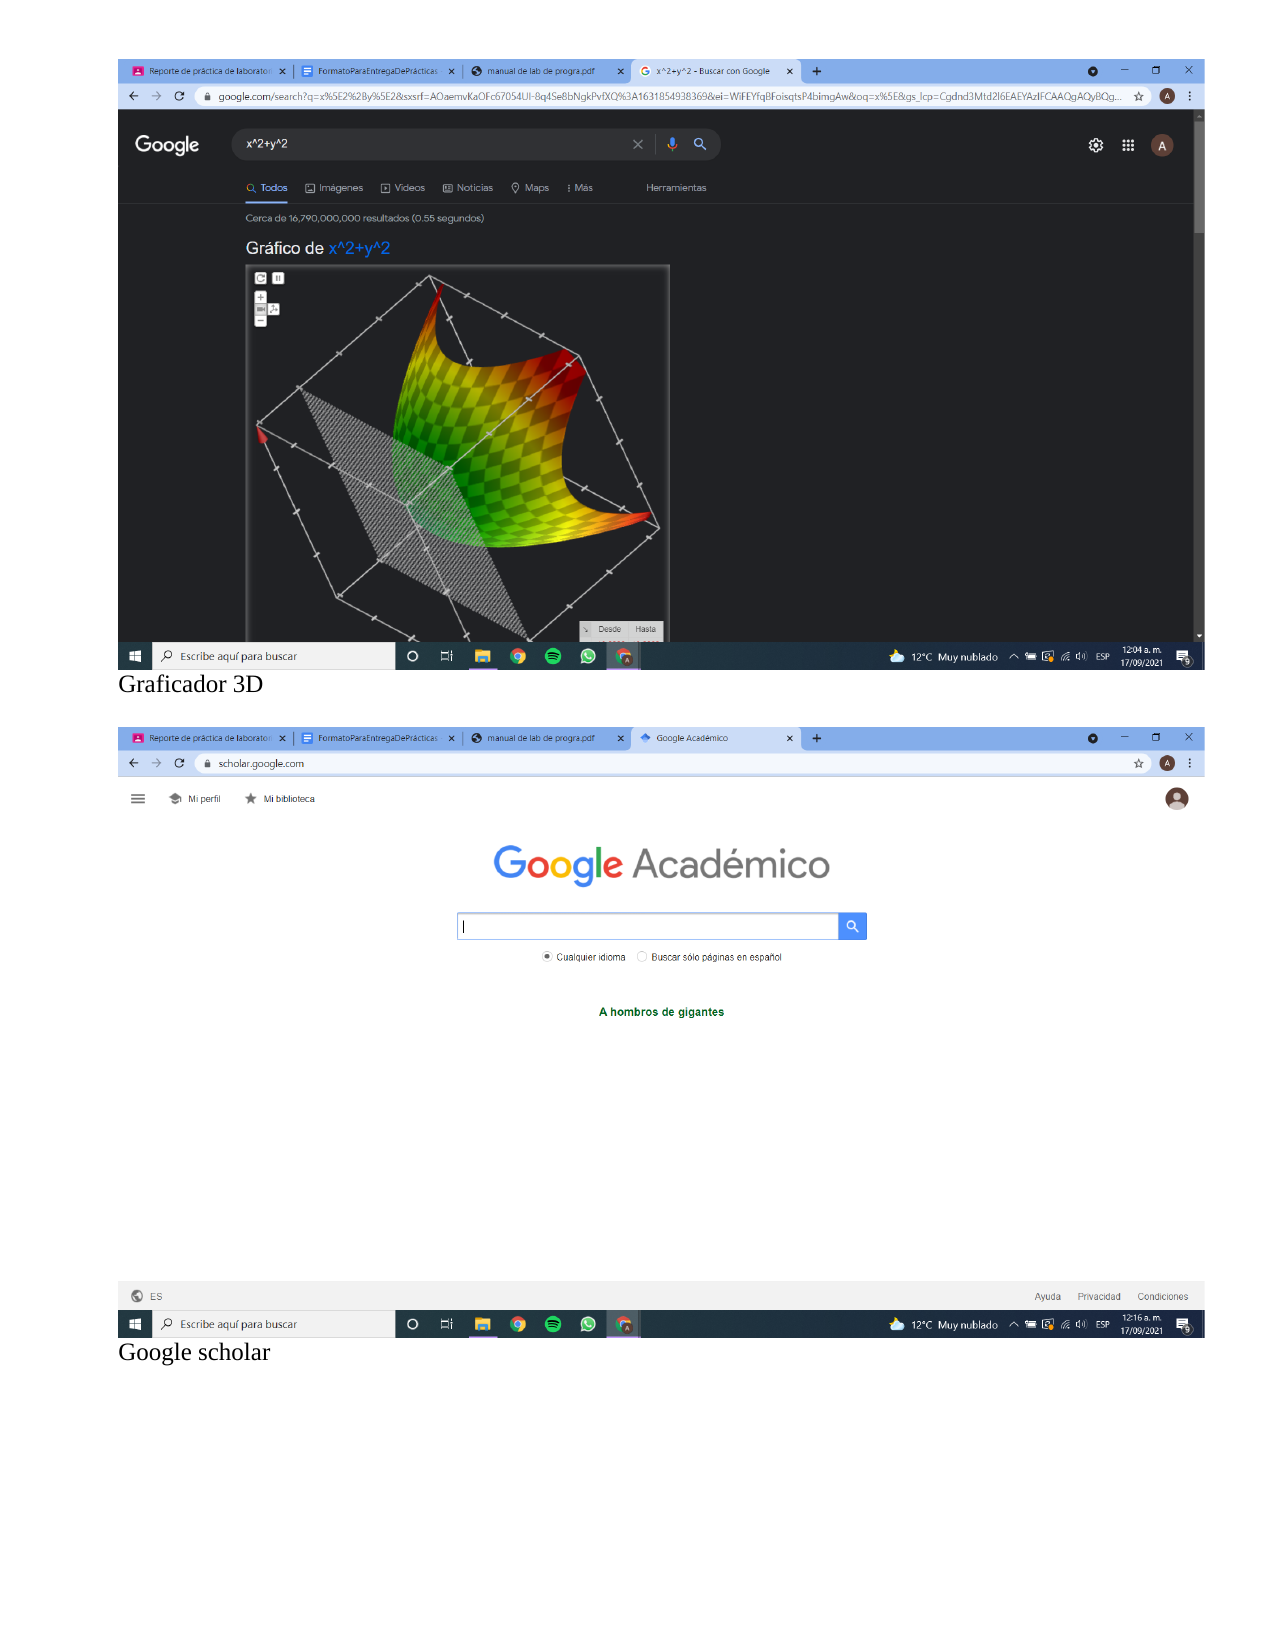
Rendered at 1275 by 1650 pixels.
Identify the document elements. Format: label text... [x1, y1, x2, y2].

picture [118, 59, 1205, 670]
text Google scholar [118, 1338, 1205, 1366]
picture [118, 727, 1205, 1338]
text Graficador 3D [118, 670, 1205, 698]
